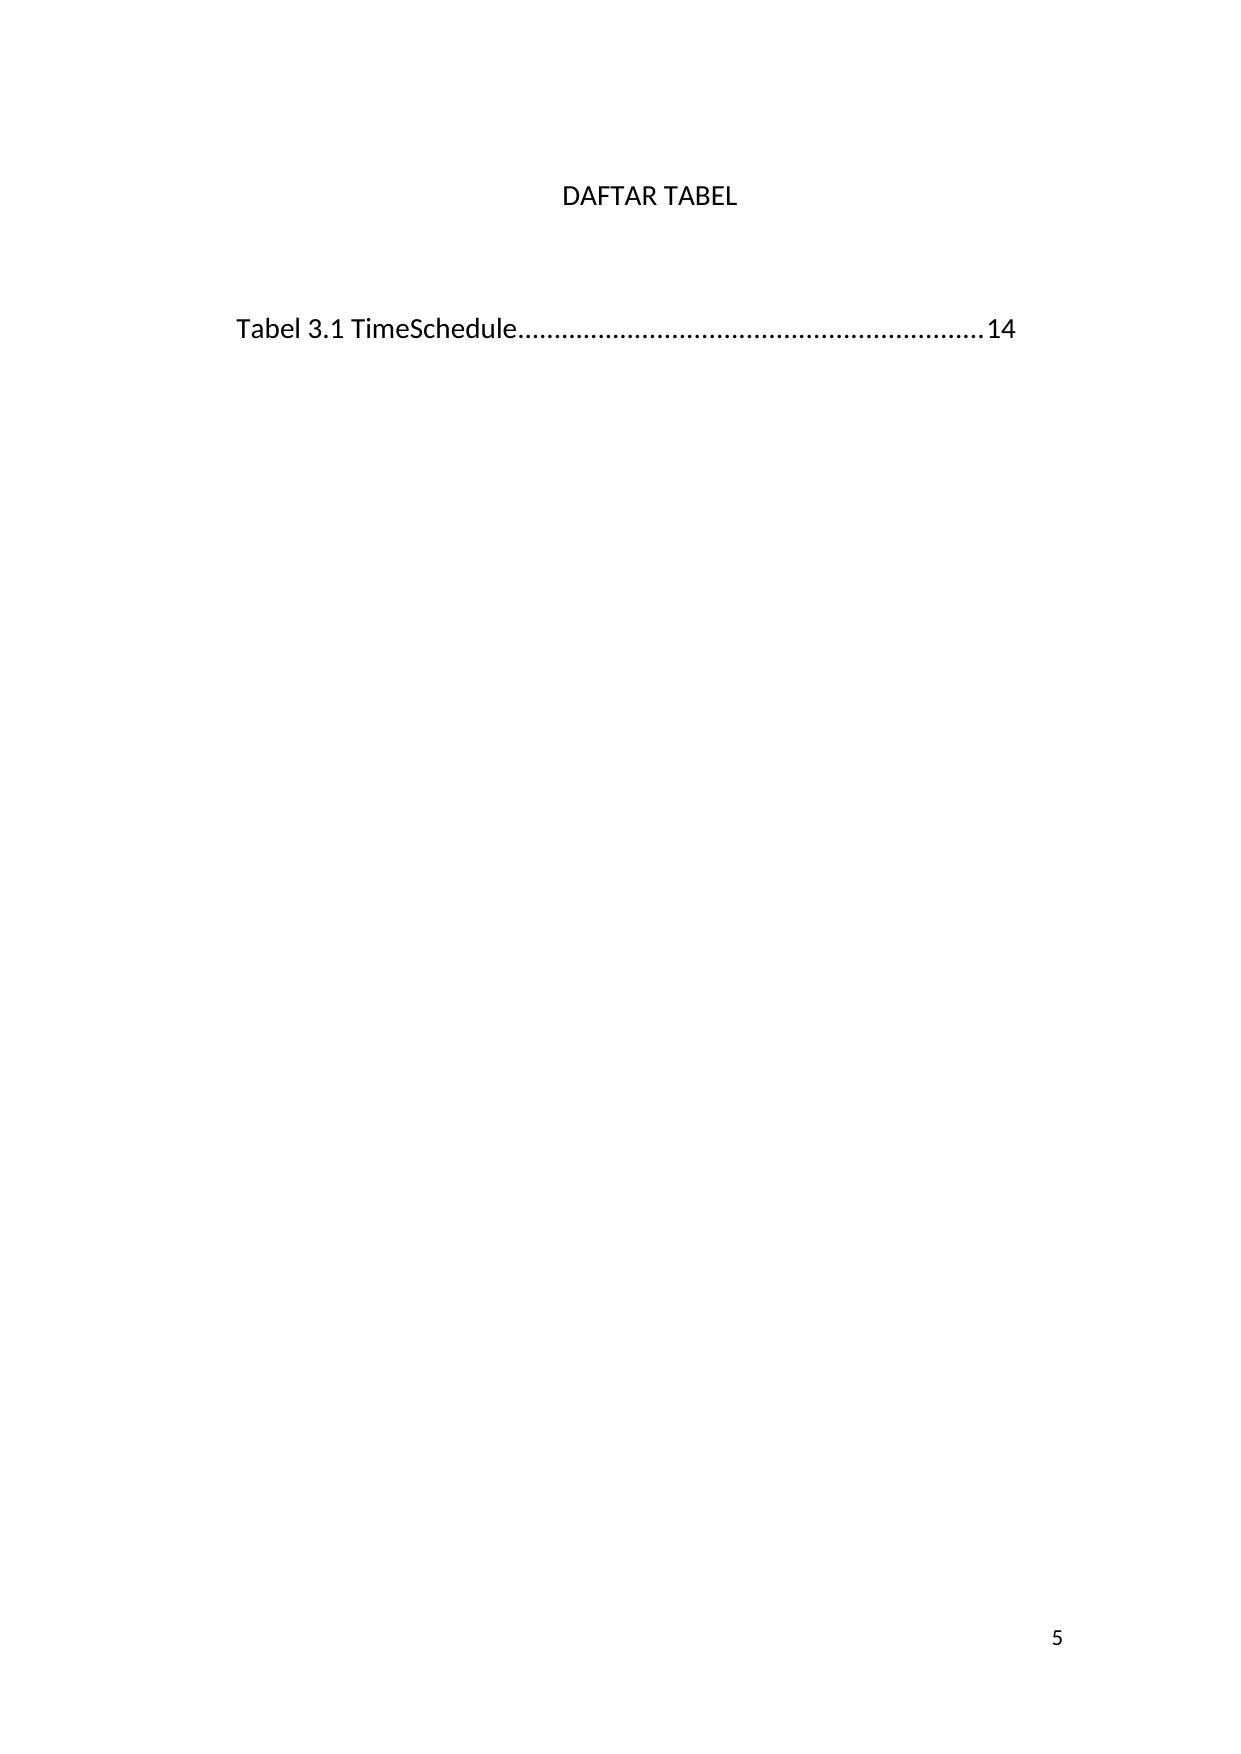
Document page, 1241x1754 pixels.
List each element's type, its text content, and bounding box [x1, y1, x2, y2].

text Tabel 3.1 TimeSchedule 14 [236, 310, 1063, 345]
text DAFTAR TABEL [236, 177, 1063, 213]
